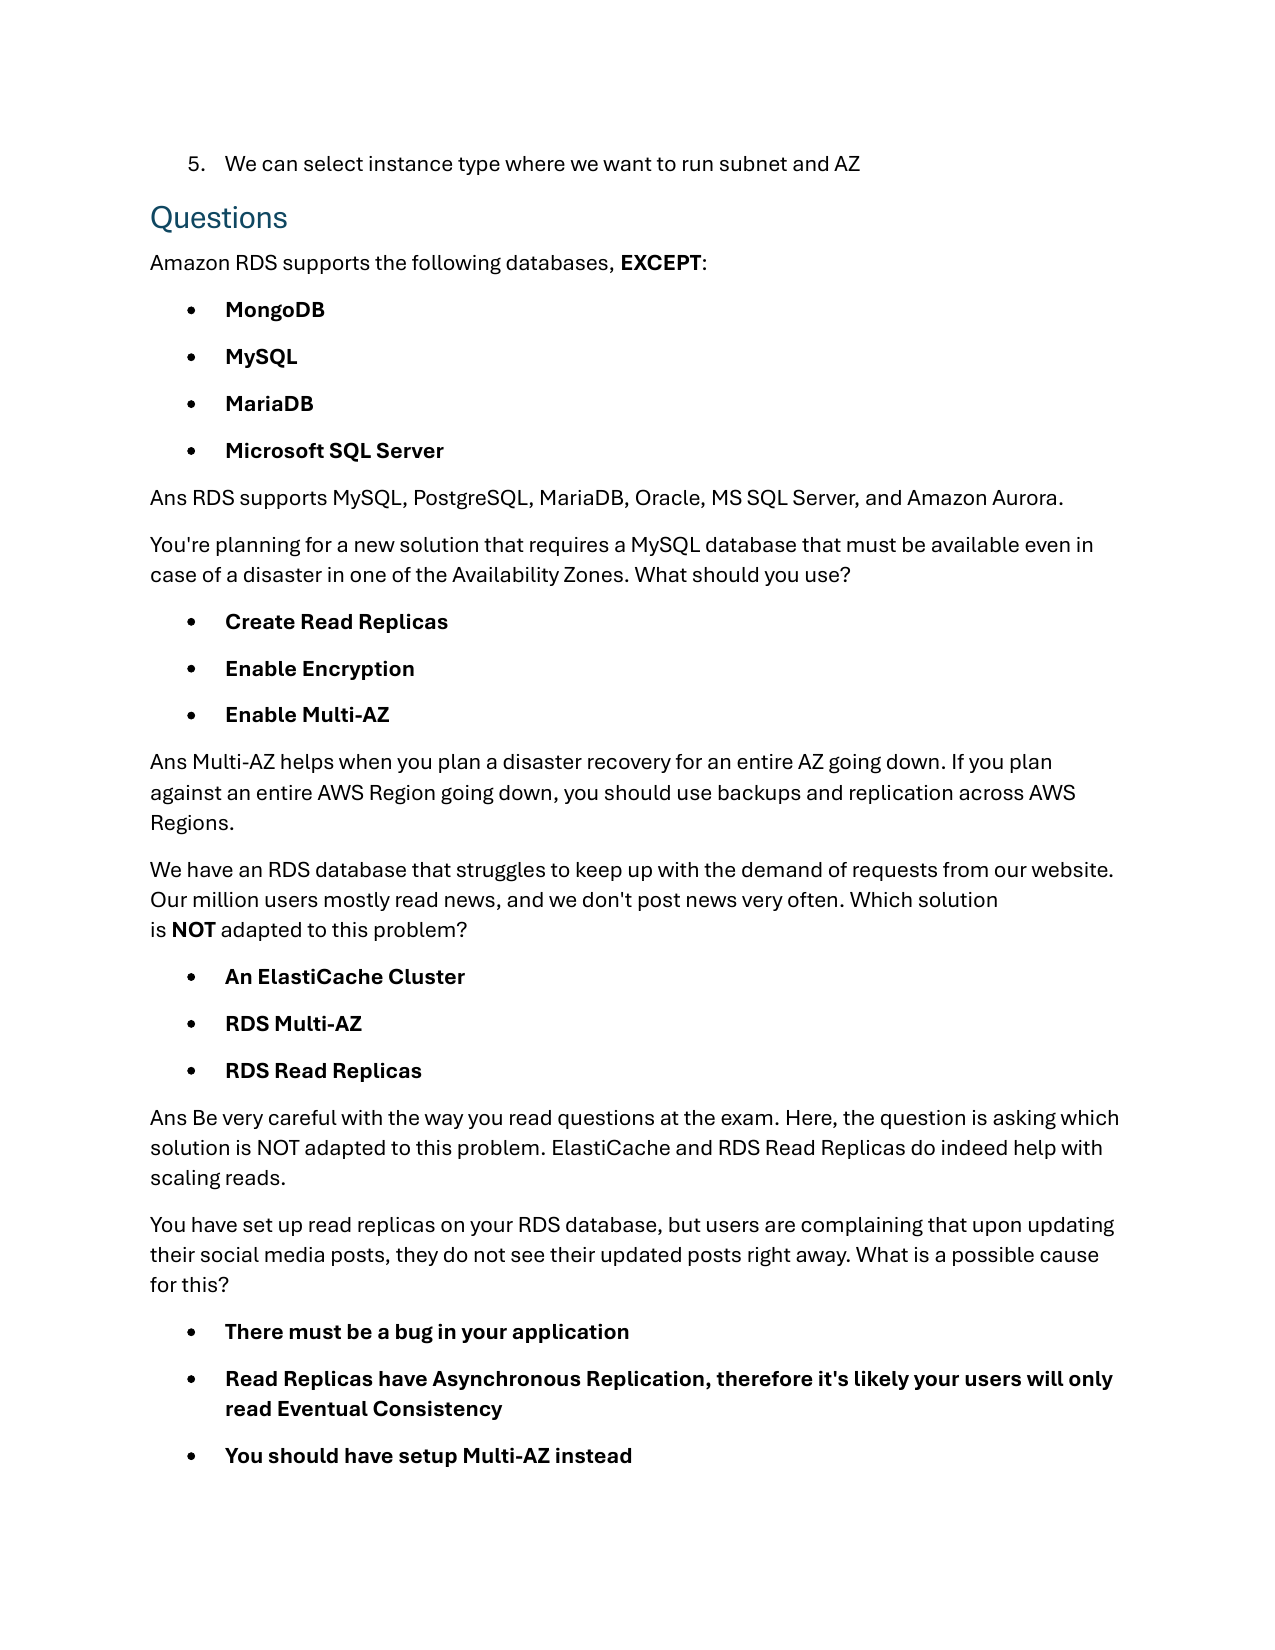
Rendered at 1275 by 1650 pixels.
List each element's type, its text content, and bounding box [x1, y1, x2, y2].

list RDS Multi-AZ [187, 1009, 1125, 1038]
list An ElastiCache Cluster [187, 963, 1125, 991]
list You should have setup Multi-AZ instead [187, 1442, 1125, 1470]
list RDS Read Replicas [187, 1056, 1125, 1084]
list Enable Multi-AZ [187, 701, 1125, 729]
list MongoDB [187, 296, 1125, 324]
list Read Replicas have Asynchronous Replication, therefore it's likely your users will only read Eventual Consistency [187, 1365, 1125, 1423]
list We can select instance type where we want to run subnet and AZ [187, 150, 1125, 178]
text Ans Multi-AZ helps when you plan a disaster recovery for an entire AZ going down. If you plan against an entire AWS Region going down, you should use backups and replication across AWS Regions. [150, 748, 1125, 837]
text We have an RDS database that struggles to keep up with the demand of requests from our website. Our million users mostly read news, and we don't post news very often. Which solution is NOT adapted to this problem? [150, 855, 1125, 944]
list There must be a bug in your application [187, 1318, 1125, 1346]
text Ans RDS supports MySQL, PostgreSQL, MariaDB, Oracle, MS SQL Server, and Amazon Aurora. [150, 483, 1125, 512]
list Create Read Replicas [187, 607, 1125, 636]
list Microsoft SQL Server [187, 437, 1125, 465]
text Ans Be very careful with the way you read questions at the exam. Here, the question is asking which solution is NOT adapted to this problem. ElastiCache and RDS Read Replicas do indeed help with scaling reads. [150, 1103, 1125, 1192]
list Enable Encryption [187, 654, 1125, 682]
text Amazon RDS supports the following databases, EXCEPT: [150, 249, 1125, 277]
text You're planning for a new solution that requires a MySQL database that must be available even in case of a disaster in one of the Availability Zones. What should you use? [150, 530, 1125, 589]
subtitle Questions [150, 197, 1125, 238]
list MySQL [187, 343, 1125, 371]
list MariaDB [187, 390, 1125, 418]
text You have set up read replicas on your RDS database, but users are complaining that upon updating their social media posts, they do not see their updated posts right away. What is a possible cause for this? [150, 1211, 1125, 1299]
